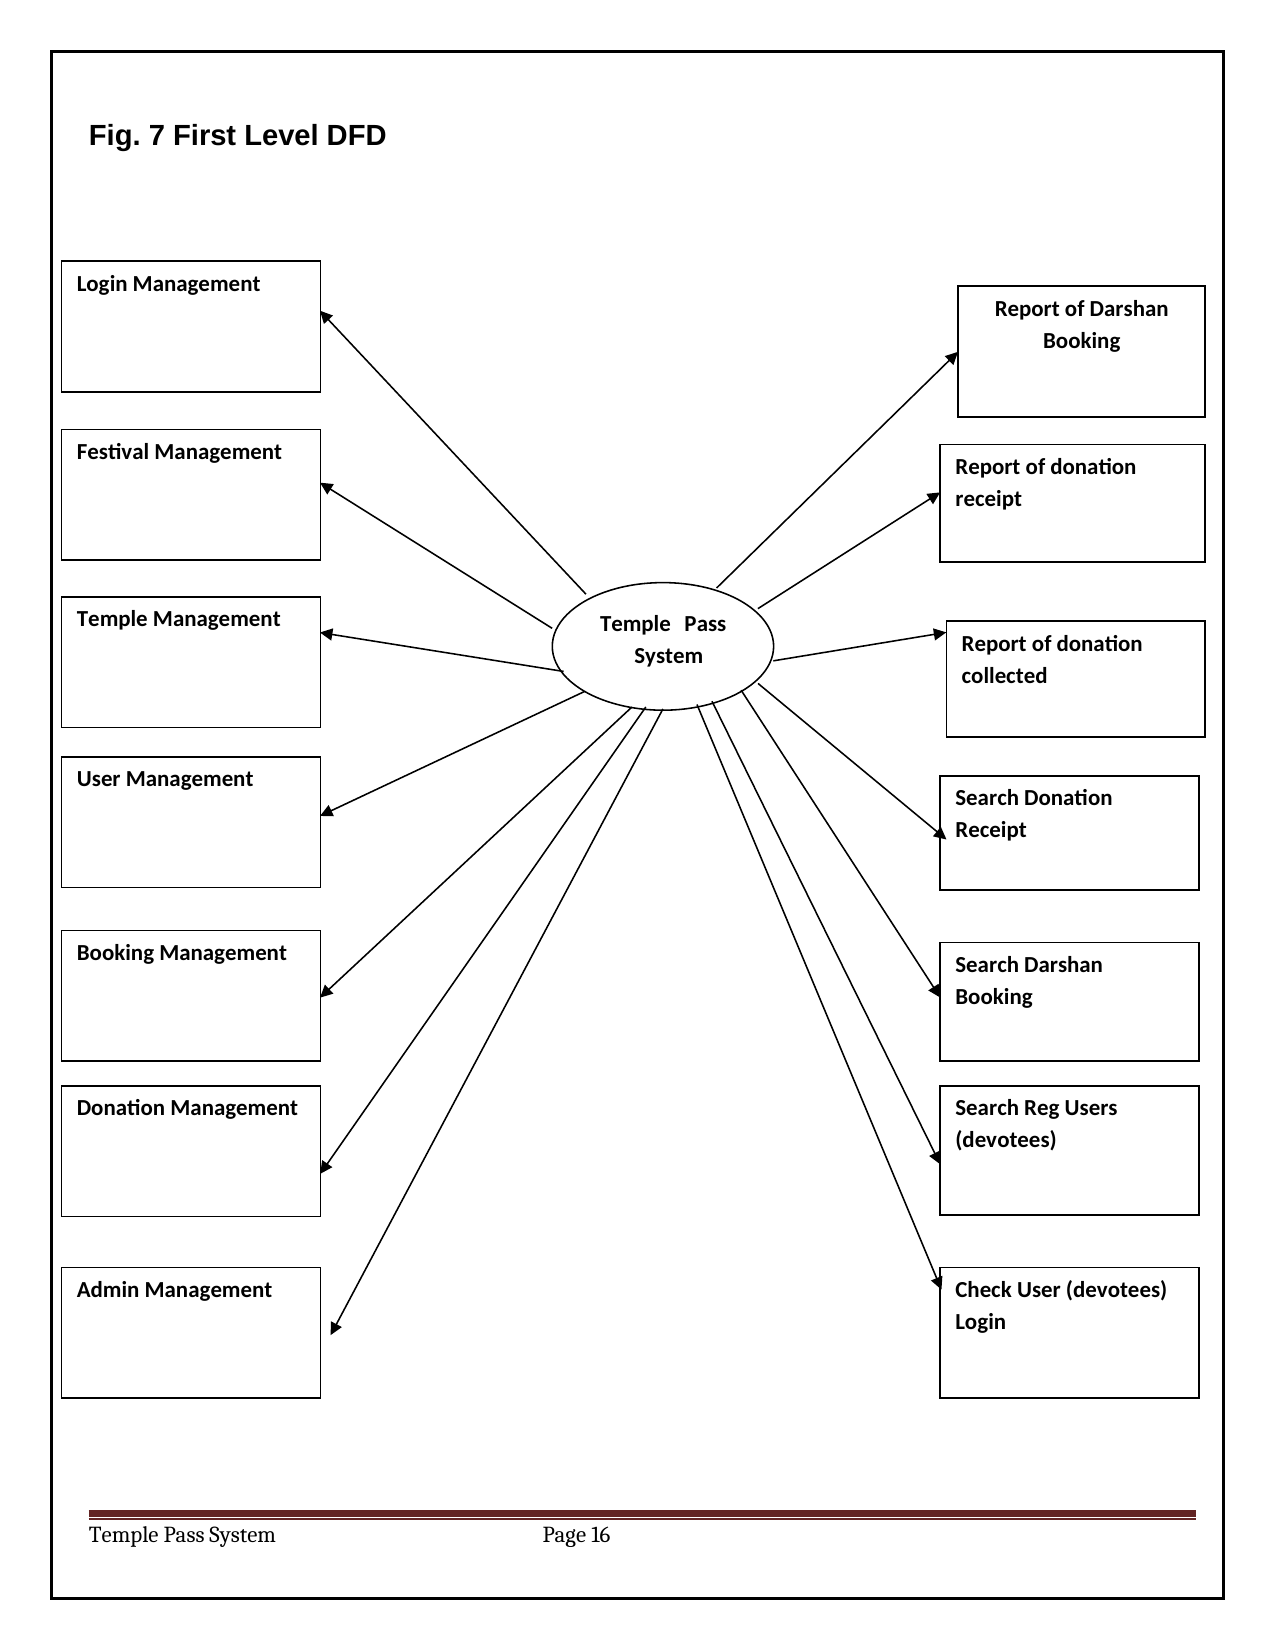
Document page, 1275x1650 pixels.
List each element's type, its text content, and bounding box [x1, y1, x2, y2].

text Fig. 7 First Level DFD [89, 118, 1196, 152]
